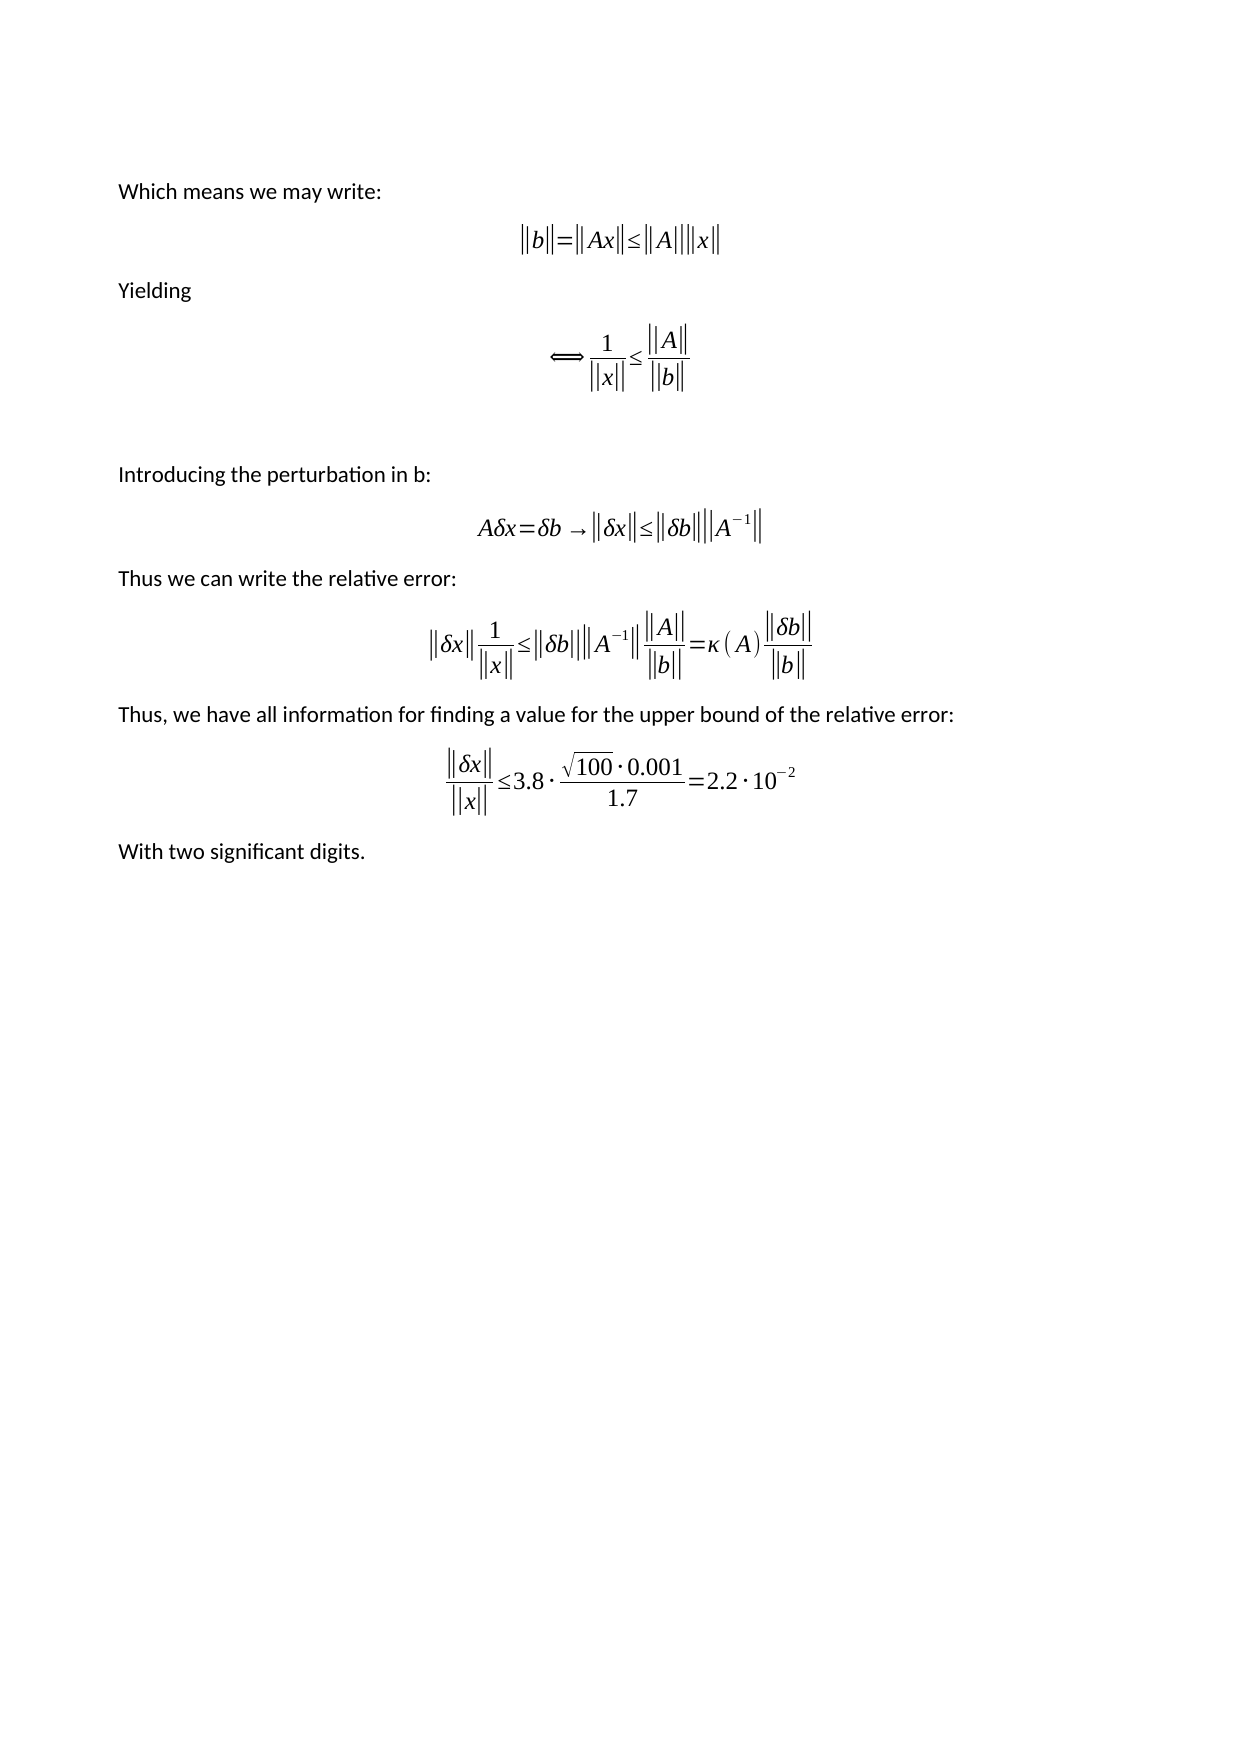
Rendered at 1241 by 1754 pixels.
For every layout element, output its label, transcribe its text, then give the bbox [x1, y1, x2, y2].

text Introducing the perturbation in b: [118, 460, 1122, 488]
text Thus we can write the relative error: [118, 564, 1122, 592]
text Yielding [118, 277, 1122, 304]
text Thus, we have all information for finding a value for the upper bound of the relative error: [118, 700, 1122, 728]
text With two significant digits. [118, 837, 1122, 865]
text Which means we may write: [118, 177, 1122, 205]
